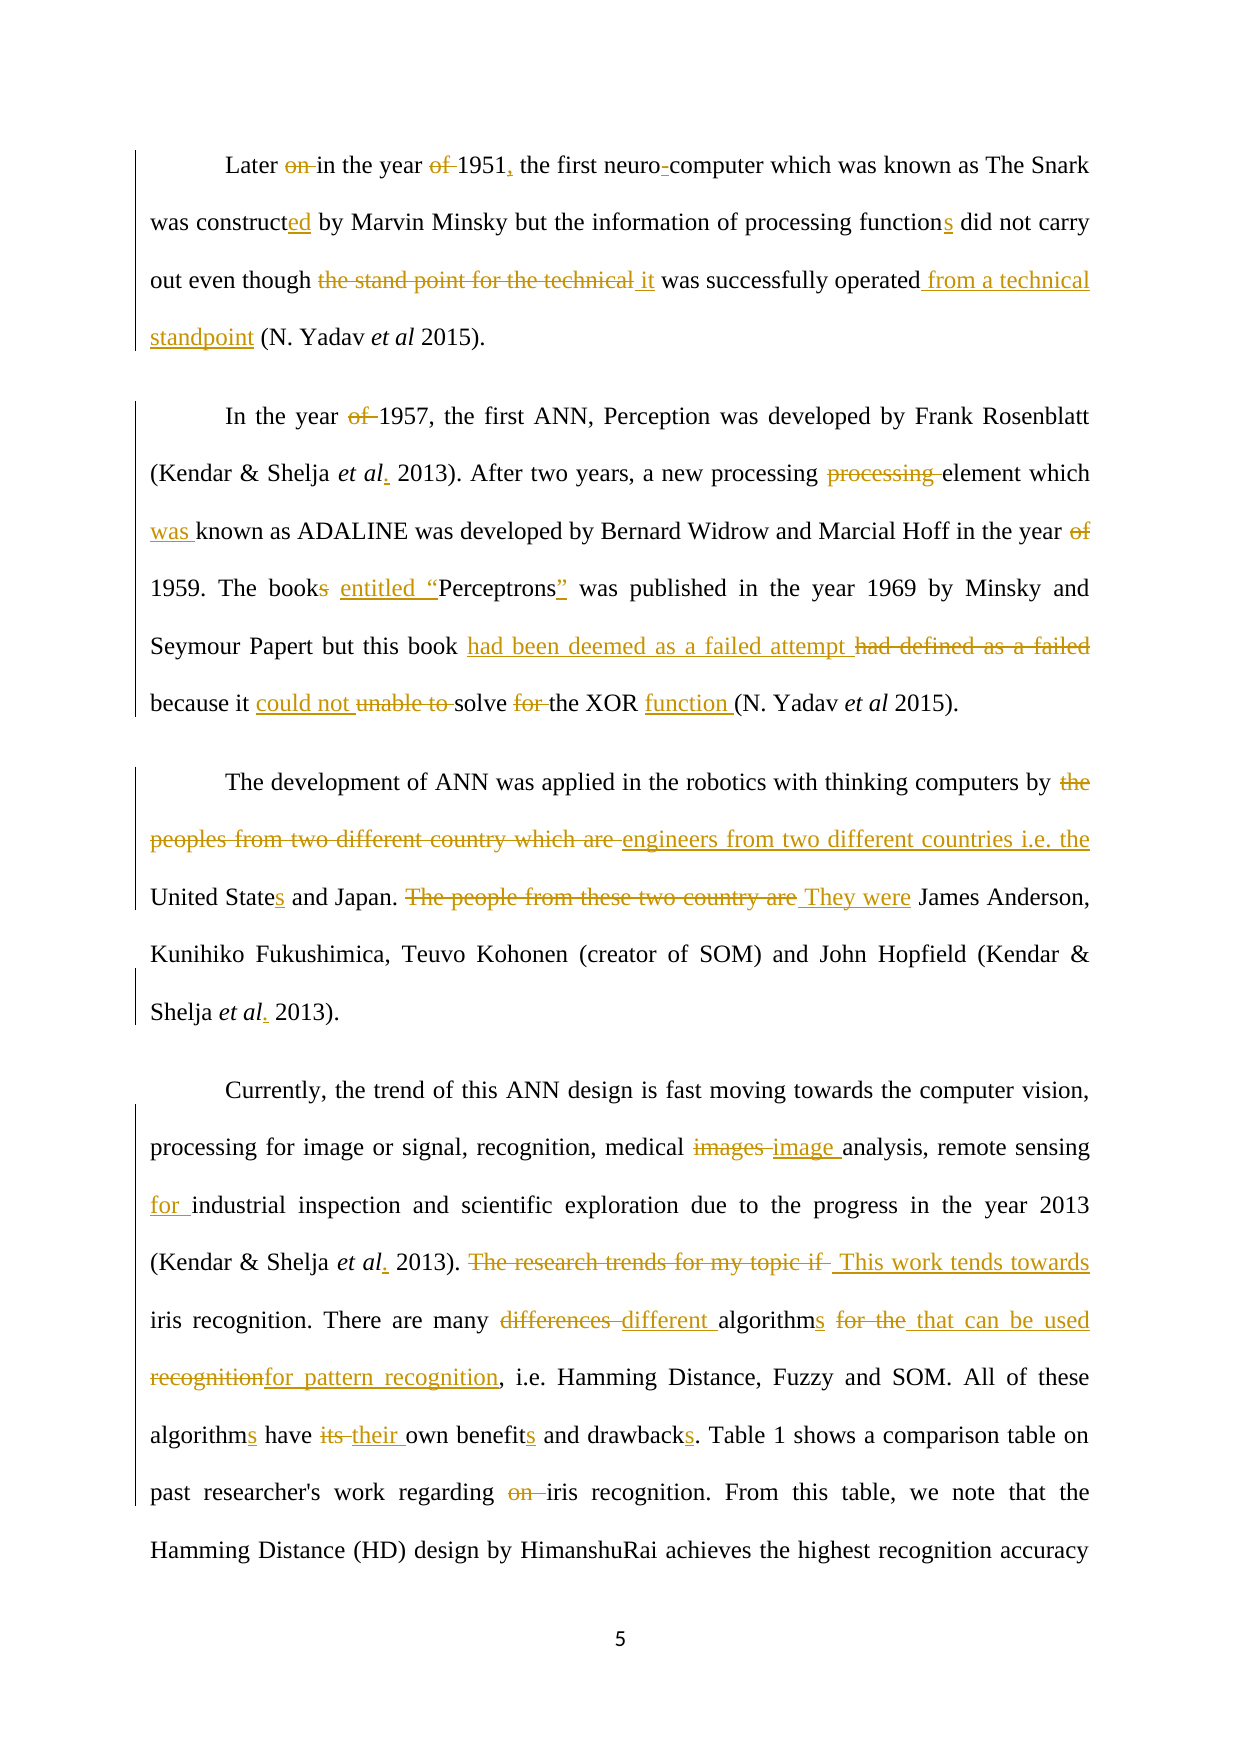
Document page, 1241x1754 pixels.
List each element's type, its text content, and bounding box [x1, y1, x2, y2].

text Later in the year 1951 the first neurocomputer which was known as The Snark was construct by Marvin Minsky but the information of processing function did not carry out even though was successfully operated (N. Yadav et al 2015). [150, 150, 1090, 351]
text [150, 1075, 1090, 1564]
text In the year 1957, the first ANN, Perception was developed by Frank Rosenblatt (Kendar & Shelja et al 2013). After two years, a new processing element which known as ADALINE was developed by Bernard Widrow and Marcial Hoff in the year 1959. The book Perceptrons was published in the year 1969 by Minsky and Seymour Papert but this book because it solve the XOR (N. Yadav et al 2015). [150, 401, 1090, 717]
text The development of ANN was applied in the robotics with thinking computers by United State and Japan. James Anderson, Kunihiko Fukushimica, Teuvo Kohonen (creator of SOM) and John Hopfield (Kendar & Shelja et al 2013). [150, 767, 1090, 1025]
